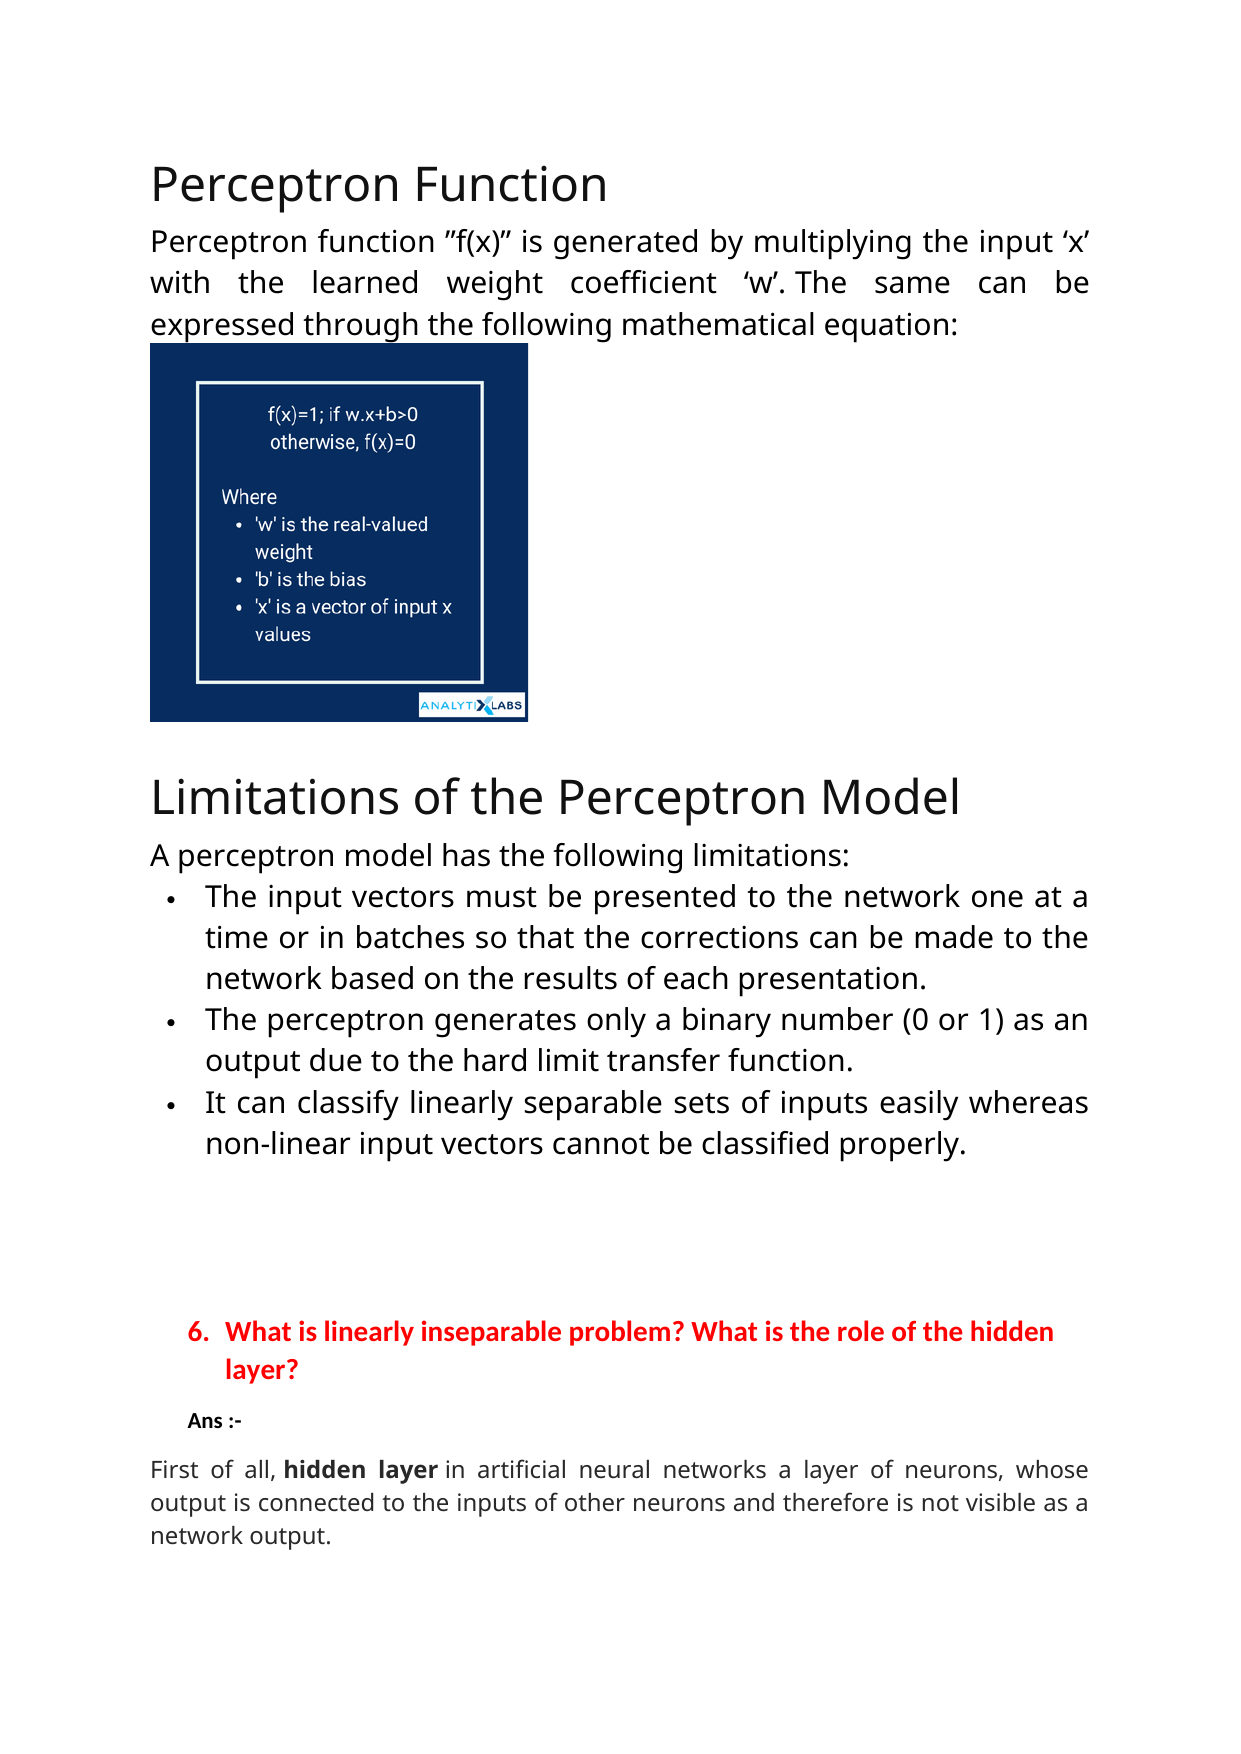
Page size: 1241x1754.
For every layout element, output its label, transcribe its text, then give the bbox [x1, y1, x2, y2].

list It can classify linearly separable sets of inputs easily whereas non-linear input vectors cannot be classified properly. [167, 1081, 1090, 1163]
list What is linearly inseparable problem? What is the role of the hidden layer? [187, 1313, 1090, 1387]
text A perceptron model has the following limitations: [150, 834, 1090, 875]
picture [150, 343, 529, 722]
subtitle Perceptron Function [150, 150, 1090, 215]
subtitle Limitations of the Perceptron Model [150, 763, 1090, 829]
text Ans :- [187, 1406, 1090, 1434]
list The input vectors must be presented to the network one at a time or in batches so that the corrections can be made to the network based on the results of each presentation. [167, 875, 1090, 998]
text Perceptron function ”f(x)” is generated by multiplying the input ‘x’ with the learned weight coefficient ‘w’. The same can be expressed through the following mathematical equation: [150, 221, 1090, 344]
text First of all, hidden layer in artificial neural networks a layer of neurons, whose output is connected to the inputs of other neurons and therefore is not visible as a network output. [150, 1453, 1090, 1551]
list The perceptron generates only a binary number (0 or 1) as an output due to the hard limit transfer function. [167, 998, 1090, 1081]
